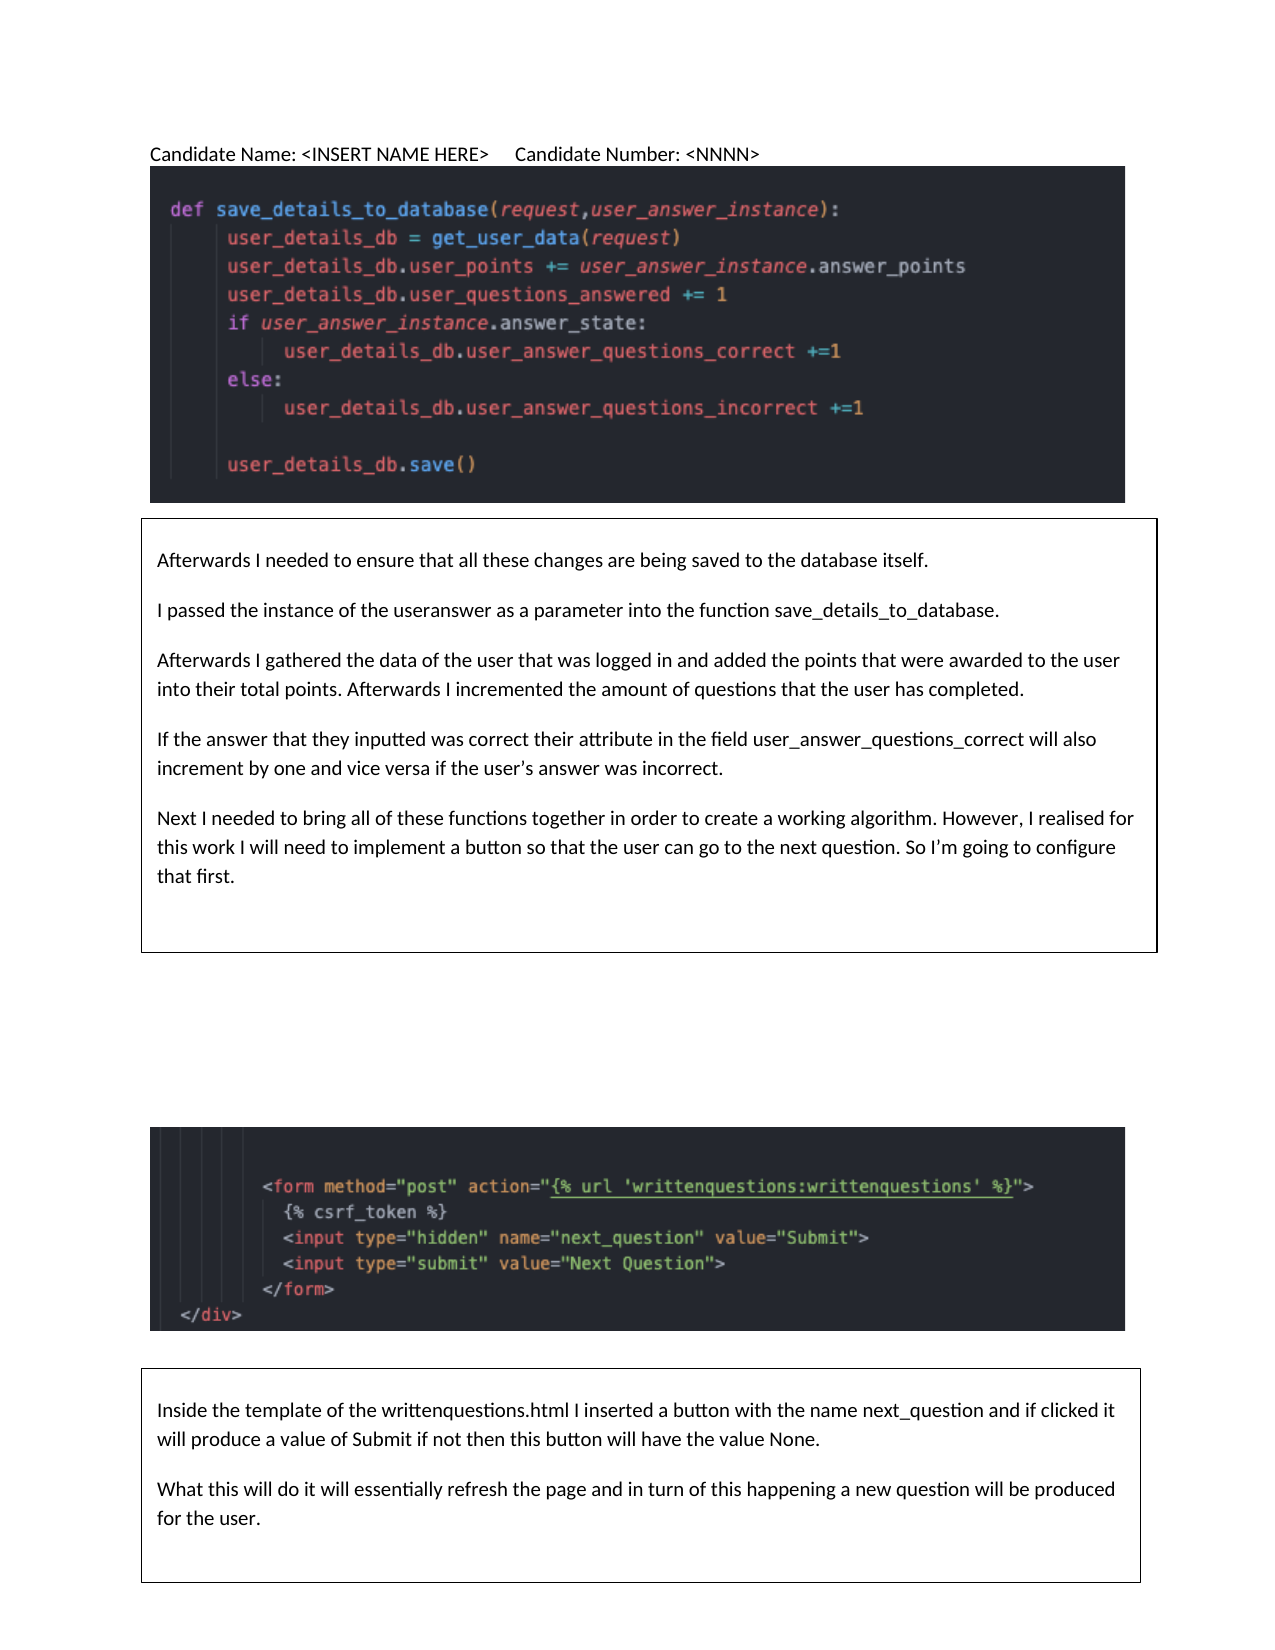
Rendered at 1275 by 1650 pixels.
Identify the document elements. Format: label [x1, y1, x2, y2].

picture [150, 166, 1125, 503]
picture [150, 1127, 1125, 1331]
